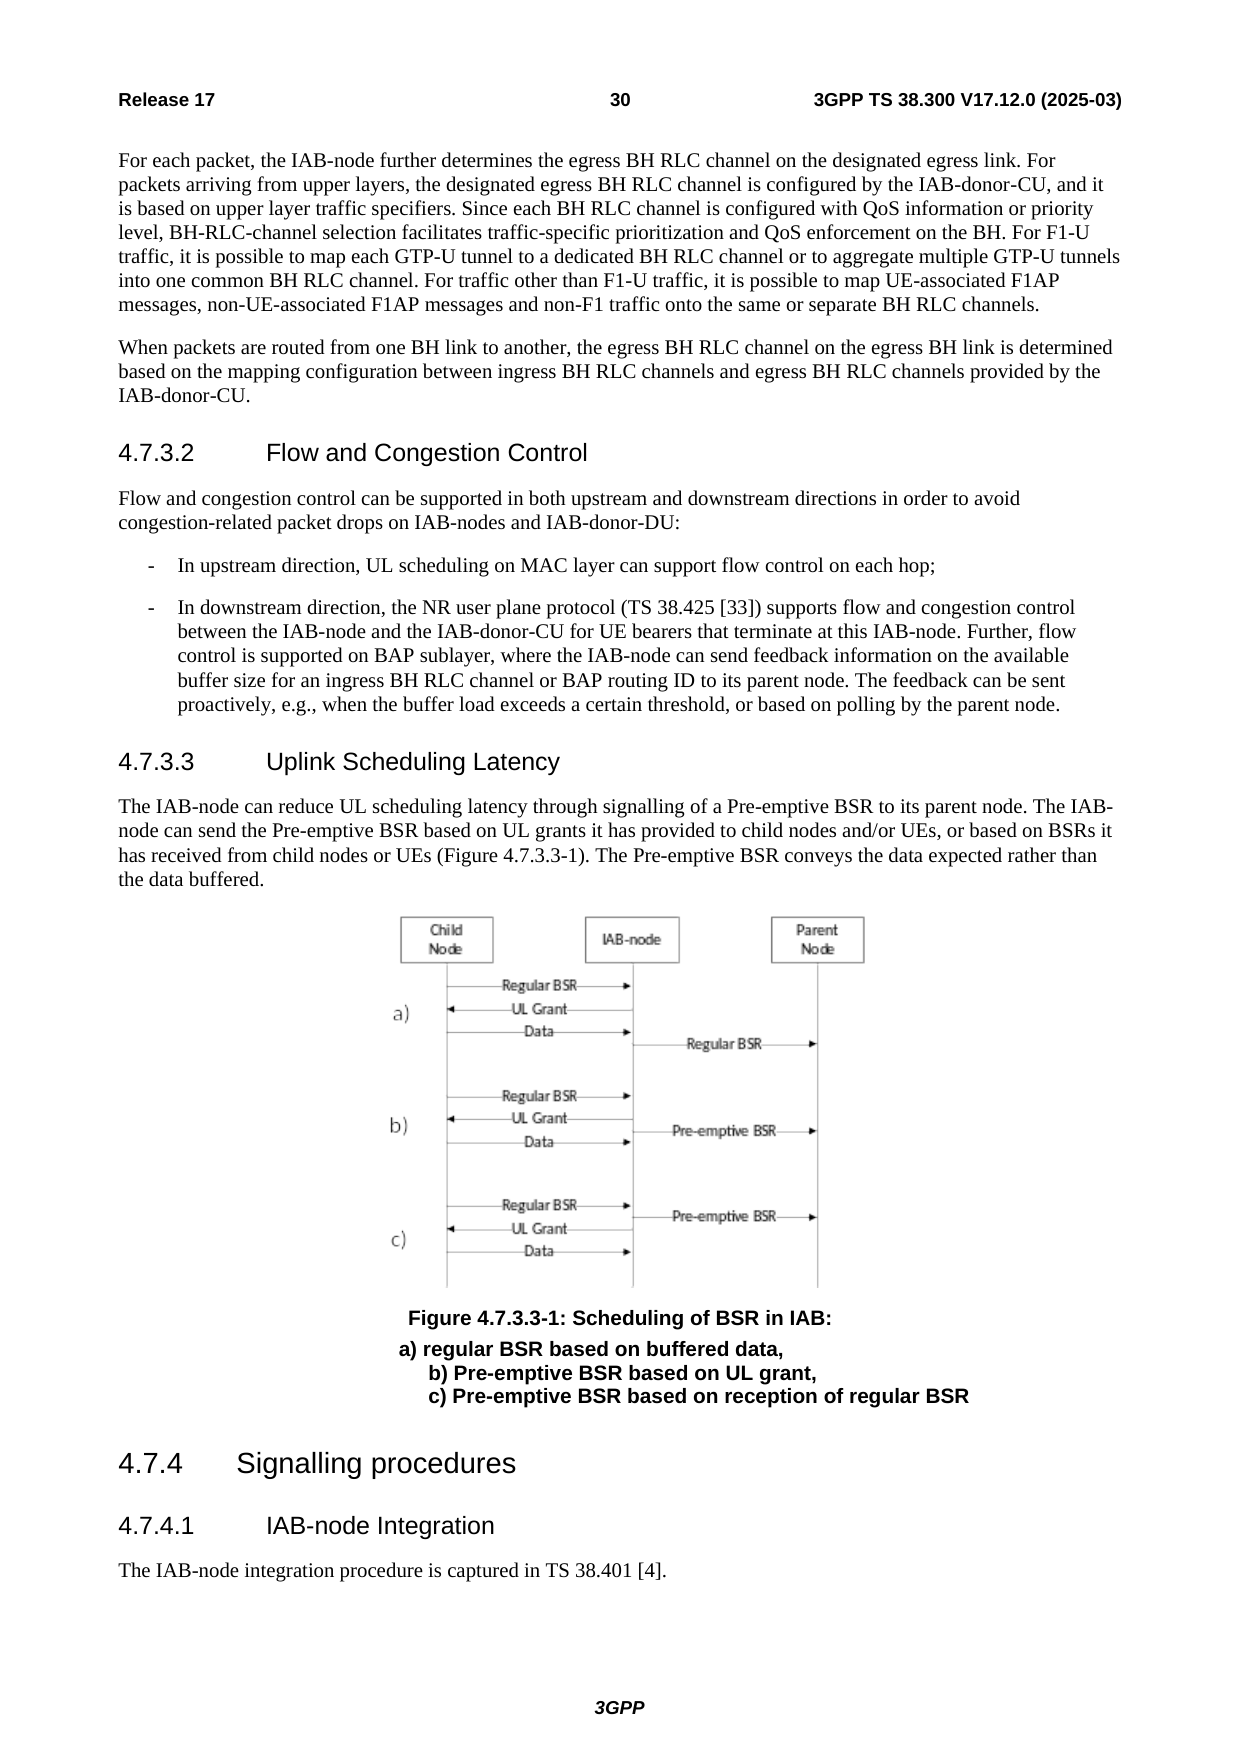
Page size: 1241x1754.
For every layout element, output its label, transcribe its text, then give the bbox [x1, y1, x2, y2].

text Flow and congestion control can be supported in both upstream and downstream directions in order to avoid congestion-related packet drops on IAB-nodes and IAB-donor-DU: [118, 486, 1122, 534]
subtitle 4.7.4 Signalling procedures [118, 1446, 1122, 1479]
text - In upstream direction, UL scheduling on MAC layer can support flow control on each hop; [148, 552, 1122, 577]
text - In downstream direction, the NR user plane protocol (TS 38.425 [33]) supports flow and congestion control between the IAB-node and the IAB-donor-CU for UE bearers that terminate at this IAB-node. Further, flow control is supported on BAP sublayer, where the IAB-node can send feedback information on the available buffer size for an ingress BH RLC channel or BAP routing ID to its parent node. The feedback can be sent proactively, e.g., when the buffer load exceeds a certain threshold, or based on polling by the parent node. [148, 595, 1122, 716]
subtitle 4.7.3.2 Flow and Congestion Control [118, 438, 1122, 467]
text The IAB-node integration procedure is captured in TS 38.401 [4]. [118, 1558, 1122, 1582]
text Figure 4.7.3.3-1: Scheduling of BSR in IAB: [118, 1306, 1122, 1330]
text When packets are routed from one BH link to another, the egress BH RLC channel on the egress BH link is determined based on the mapping configuration between ingress BH RLC channels and egress BH RLC channels provided by the IAB-donor-CU. [118, 335, 1122, 407]
text For each packet, the IAB-node further determines the egress BH RLC channel on the designated egress link. For packets arriving from upper layers, the designated egress BH RLC channel is configured by the IAB-donor-CU, and it is based on upper layer traffic specifiers. Since each BH RLC channel is configured with QoS information or priority level, BH-RLC-channel selection facilitates traffic-specific prioritization and QoS enforcement on the BH. For F1-U traffic, it is possible to map each GTP-U tunnel to a dedicated BH RLC channel or to aggregate multiple GTP-U tunnels into one common BH RLC channel. For traffic other than F1-U traffic, it is possible to map UE-associated F1AP messages, non-UE-associated F1AP messages and non-F1 traffic onto the same or separate BH RLC channels. [118, 147, 1122, 316]
subtitle 4.7.4.1 IAB-node Integration [118, 1511, 1122, 1539]
subtitle 4.7.3.3 Uplink Scheduling Latency [118, 747, 1122, 776]
text The IAB-node can reduce UL scheduling latency through signalling of a Pre-emptive BSR to its parent node. The IAB-node can send the Pre-emptive BSR based on UL grants it has provided to child nodes and/or UEs, or based on BSRs it has received from child nodes or UEs (Figure 4.7.3.3-1). The Pre-emptive BSR conveys the data expected rather than the data buffered. [118, 794, 1122, 891]
text a) regular BSR based on buffered data, b) Pre-emptive BSR based on UL grant, c) Pre-emptive BSR based on reception of regular BSR [398, 1336, 1122, 1408]
